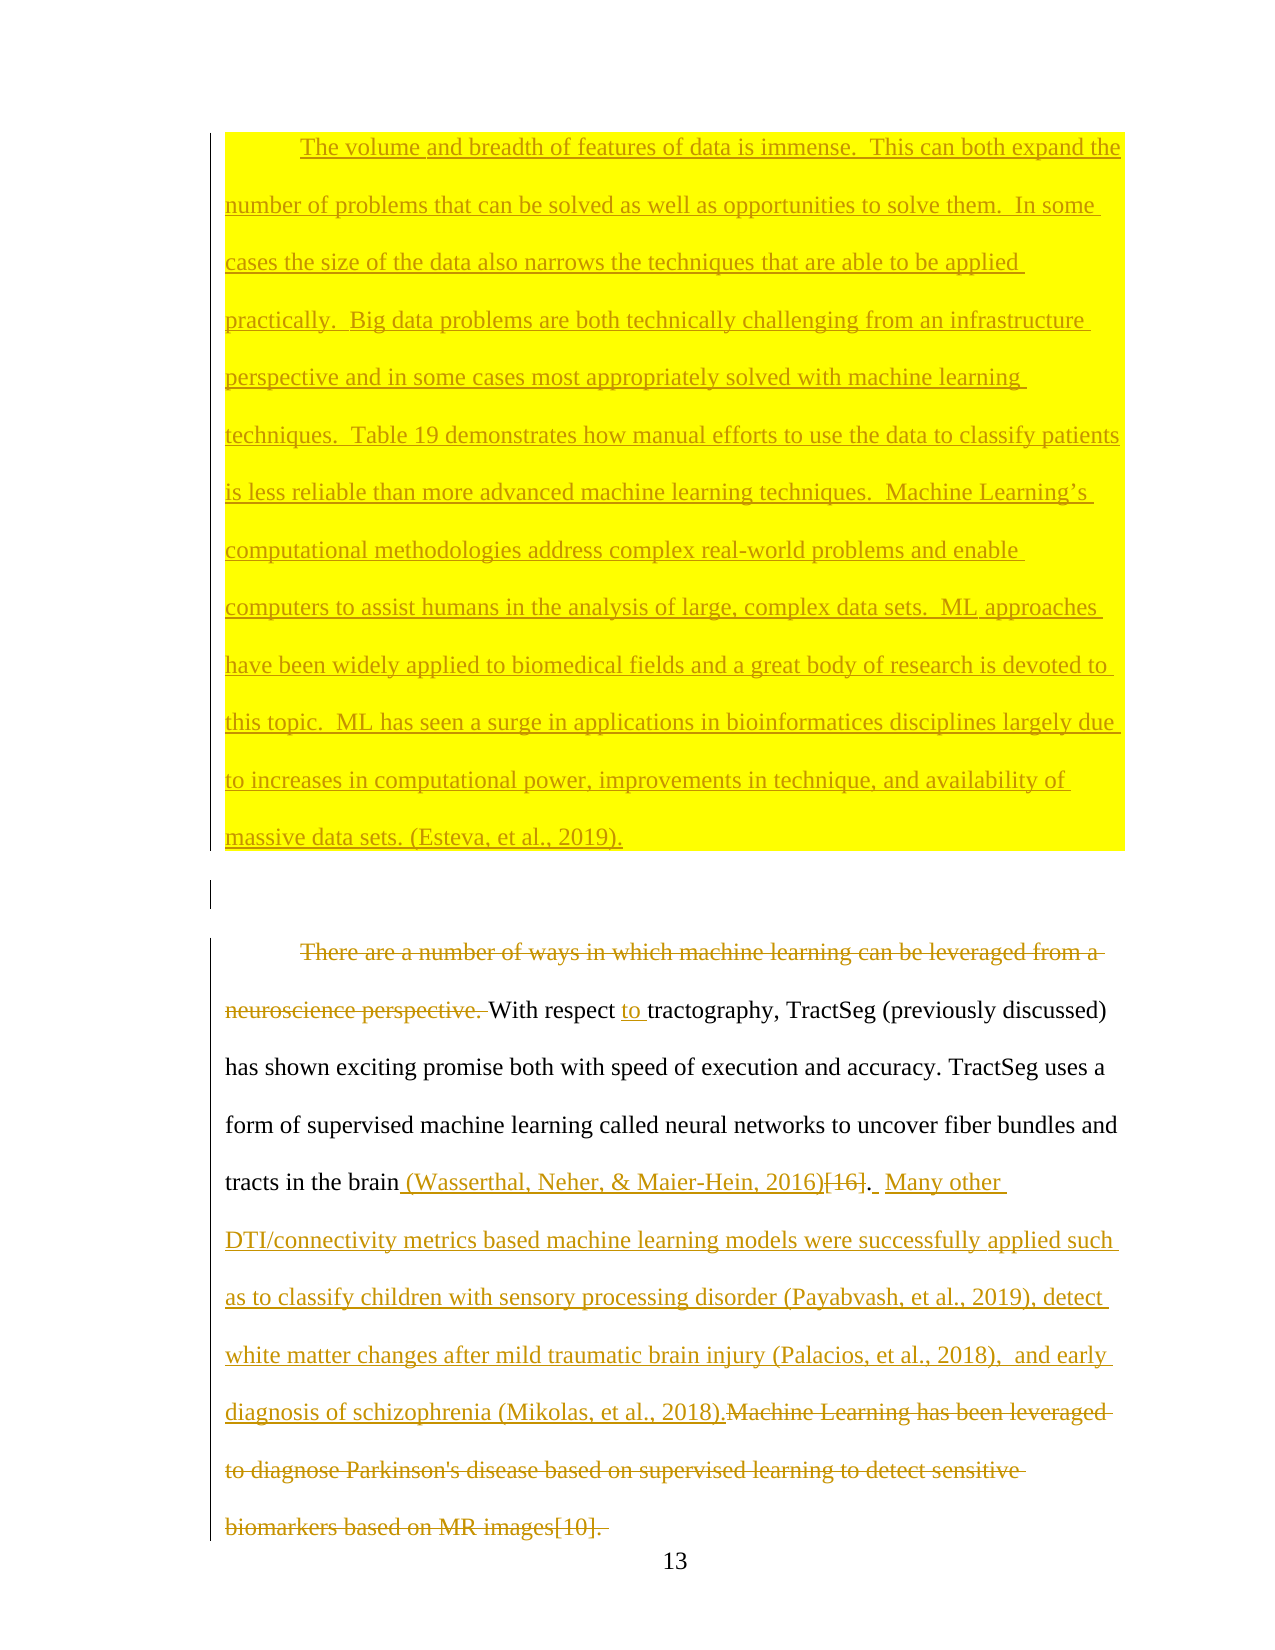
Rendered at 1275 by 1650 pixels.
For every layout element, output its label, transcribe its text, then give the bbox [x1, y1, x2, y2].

text With respect tractography, TractSeg (previously discussed) has shown exciting promise both with speed of execution and accuracy. TractSeg uses a form of supervised machine learning called neural networks to uncover fiber bundles and tracts in the brain. [225, 937, 1125, 1541]
